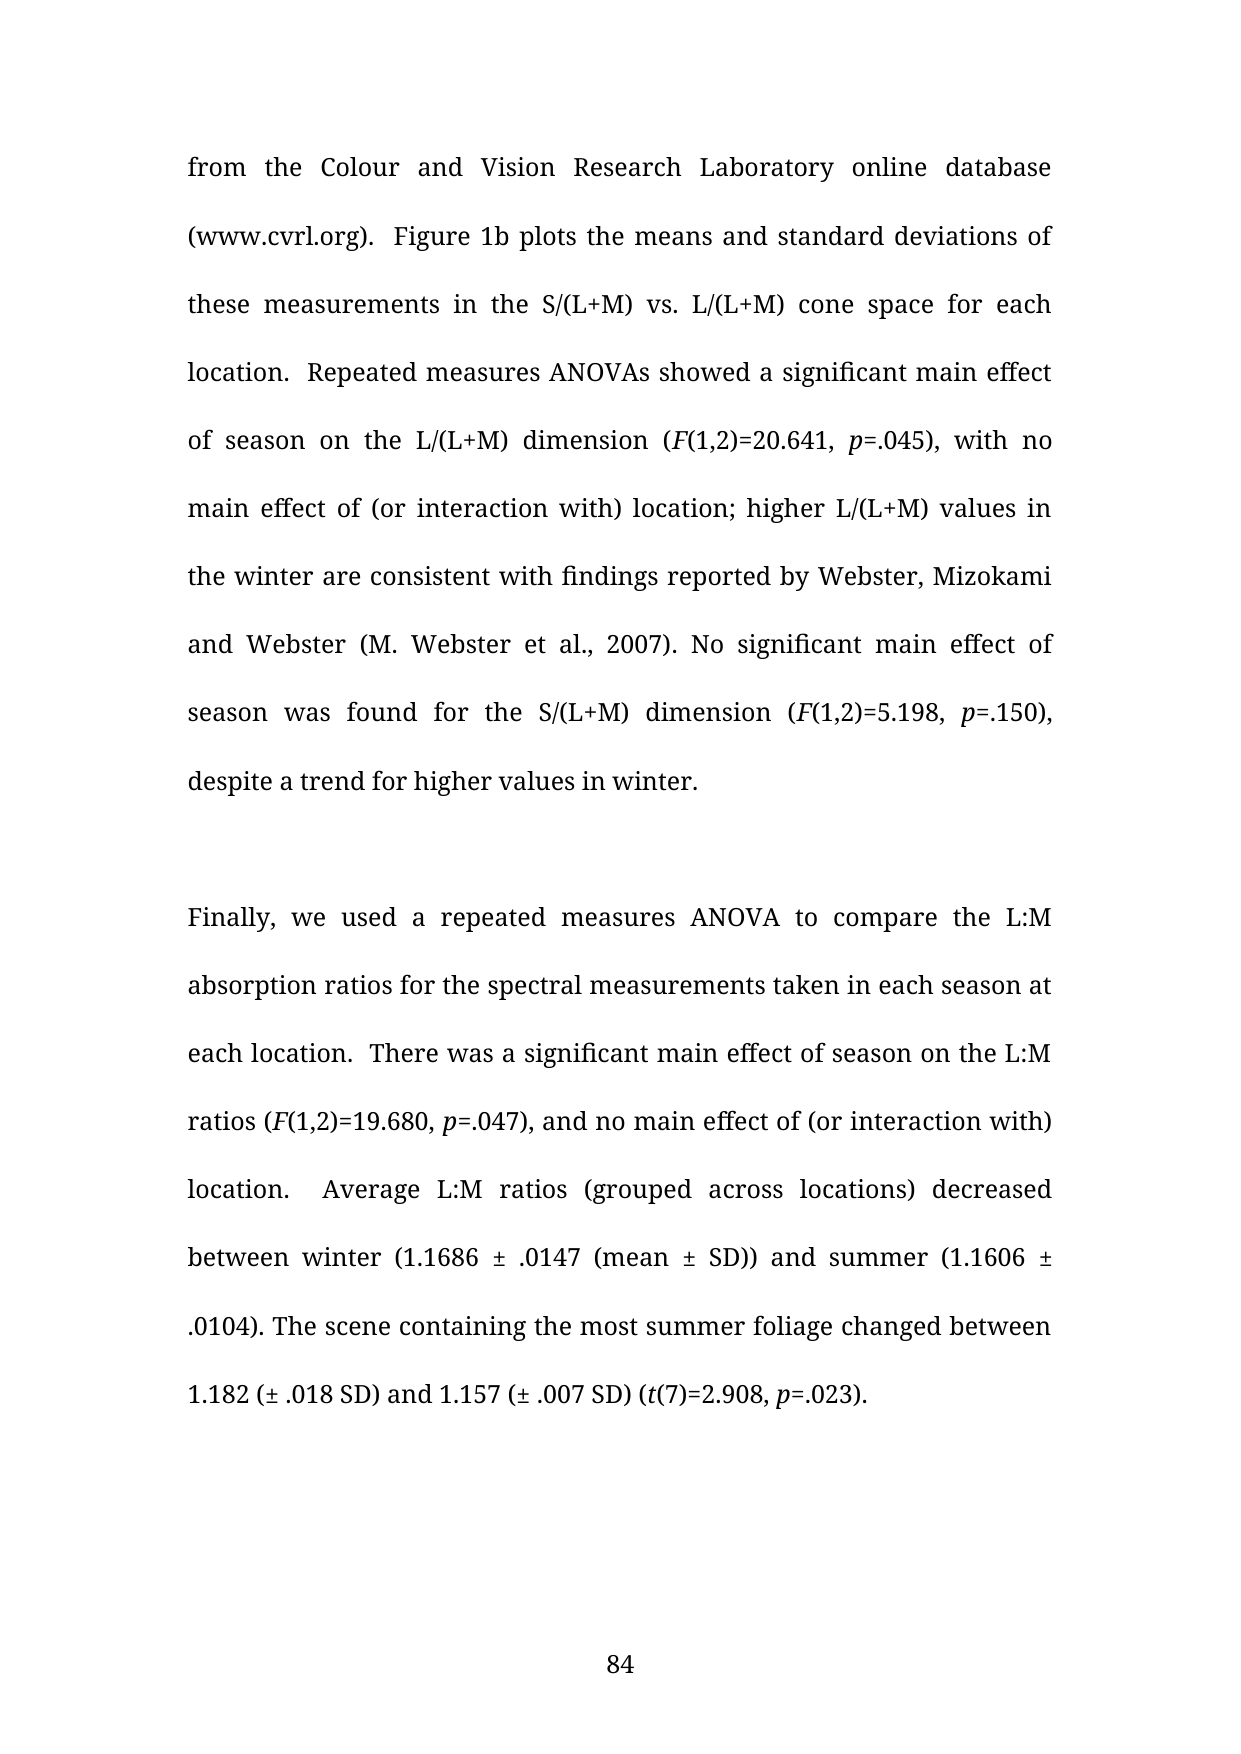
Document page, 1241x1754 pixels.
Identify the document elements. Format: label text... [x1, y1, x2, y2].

text Finally, we used a repeated measures ANOVA to compare the L:M absorption ratios for the spectral measurements taken in each season at each location. There was a significant main effect of season on the L:M ratios (F(1,2)=19.680, p=.047), and no main effect of (or interaction with) location. Average L:M ratios (grouped across locations) decreased between winter (1.1686 ± .0147 (mean ± SD)) and summer (1.1606 ± .0104). The scene containing the most summer foliage changed between 1.182 (± .018 SD) and 1.157 (± .007 SD) (t(7)=2.908, p=.023). [187, 899, 1053, 1410]
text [187, 150, 1053, 797]
